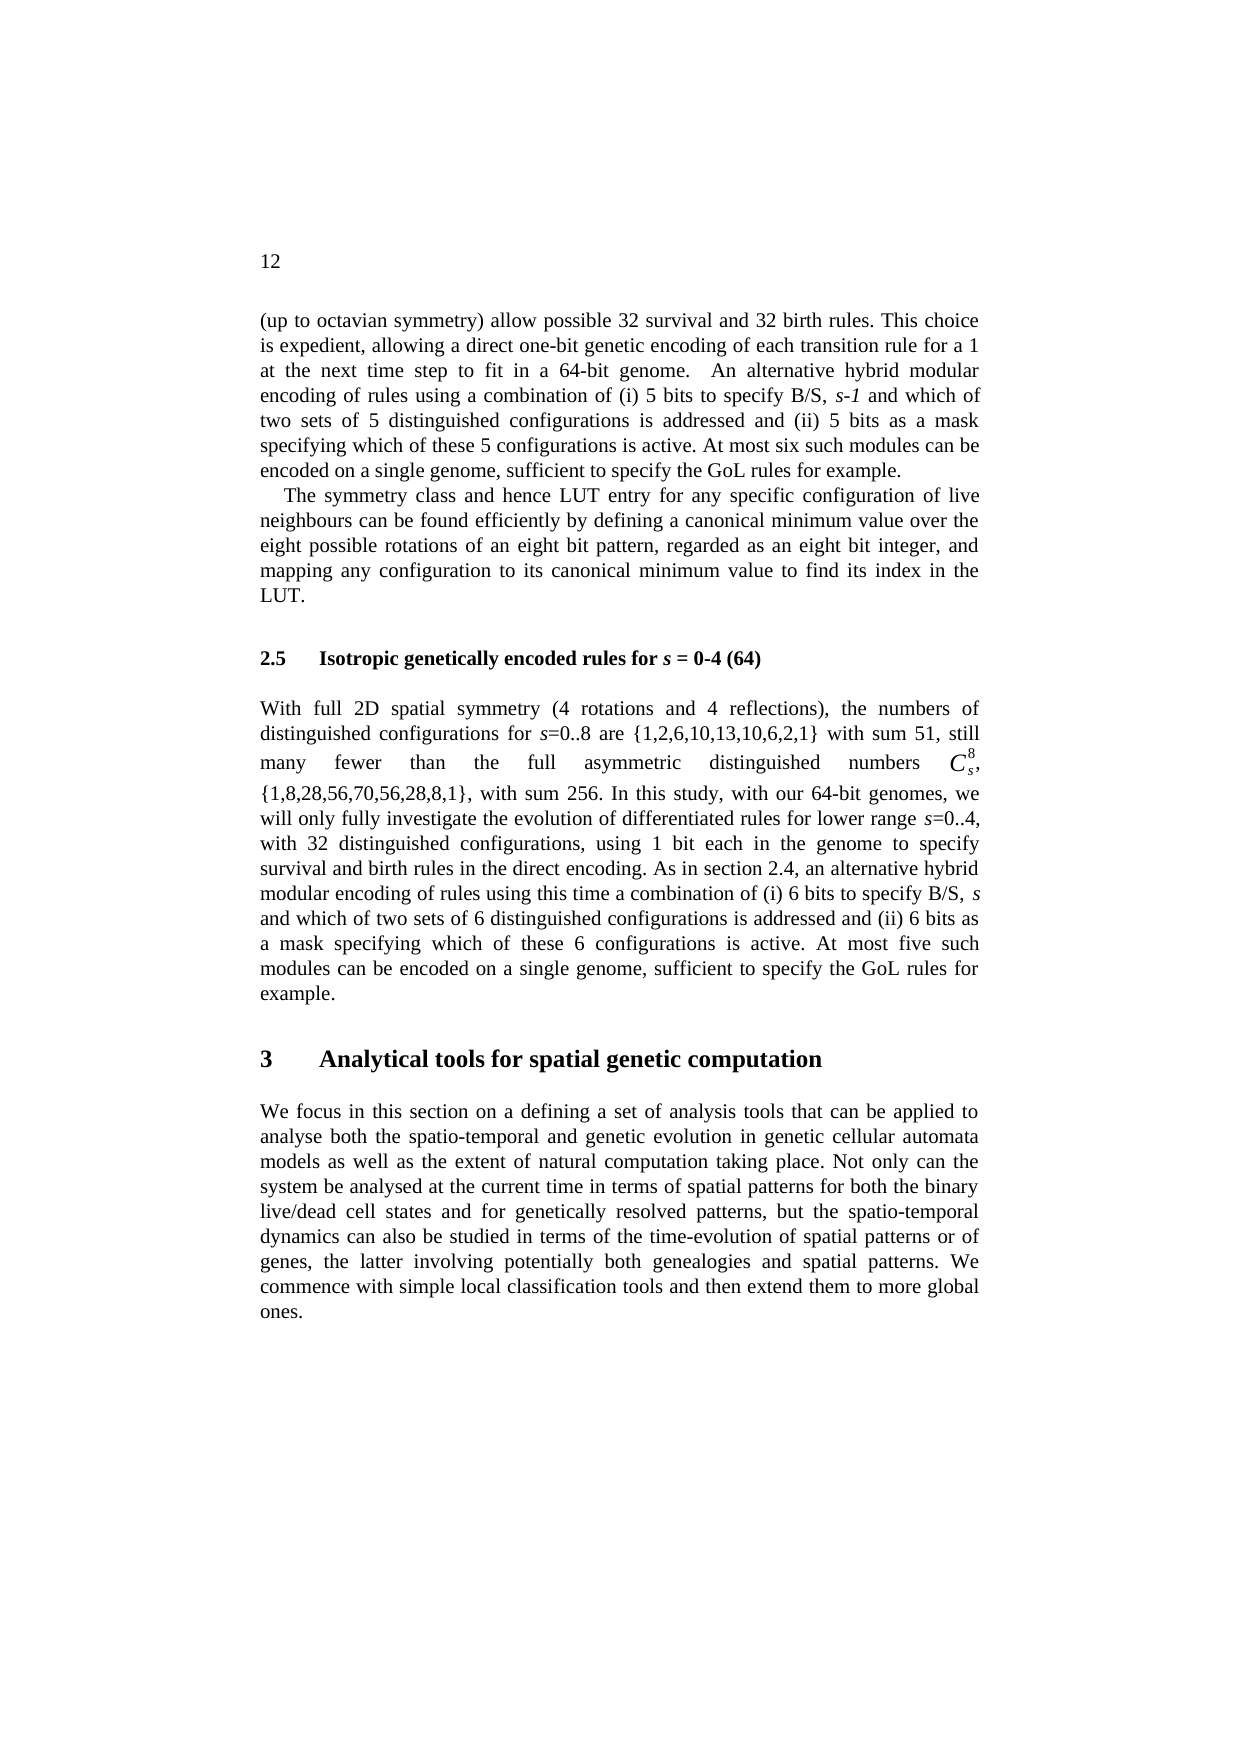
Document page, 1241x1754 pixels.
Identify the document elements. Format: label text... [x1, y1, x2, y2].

text With full 2D spatial symmetry (4 rotations and 4 reflections), the numbers of distinguished configurations for s=0..8 are {1,2,6,10,13,10,6,2,1} with sum 51, still many fewer than the full asymmetric distinguished numbers , {1,8,28,56,70,56,28,8,1}, with sum 256. In this study, with our 64-bit genomes, we will only fully investigate the evolution of differentiated rules for lower range s=0..4, with 32 distinguished configurations, using 1 bit each in the genome to specify survival and birth rules in the direct encoding. As in section 2.4, an alternative hybrid modular encoding of rules using this time a combination of (i) 6 bits to specify B/S, s and which of two sets of 6 distinguished configurations is addressed and (ii) 6 bits as a mask specifying which of these 6 configurations is active. At most five such modules can be encoded on a single genome, sufficient to specify the GoL rules for example. [260, 694, 980, 1004]
text The symmetry class and hence LUT entry for any specific configuration of live neighbours can be found efficiently by defining a canonical minimum value over the eight possible rotations of an eight bit pattern, regarded as an eight bit integer, and mapping any configuration to its canonical minimum value to find its index in the LUT. [260, 482, 980, 607]
subtitle Analytical tools for spatial genetic computation [260, 1042, 980, 1073]
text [260, 307, 980, 482]
text We focus in this section on a defining a set of analysis tools that can be applied to analyse both the spatio-temporal and genetic evolution in genetic cellular automata models as well as the extent of natural computation taking place. Not only can the system be analysed at the current time in terms of spatial patterns for both the binary live/dead cell states and for genetically resolved patterns, but the spatio-temporal dynamics can also be studied in terms of the time-evolution of spatial patterns or of genes, the latter involving potentially both genealogies and spatial patterns. We commence with simple local classification tools and then extend them to more global ones. [260, 1098, 980, 1323]
subtitle Isotropic genetically encoded rules for s = 0-4 (64) [260, 644, 980, 669]
